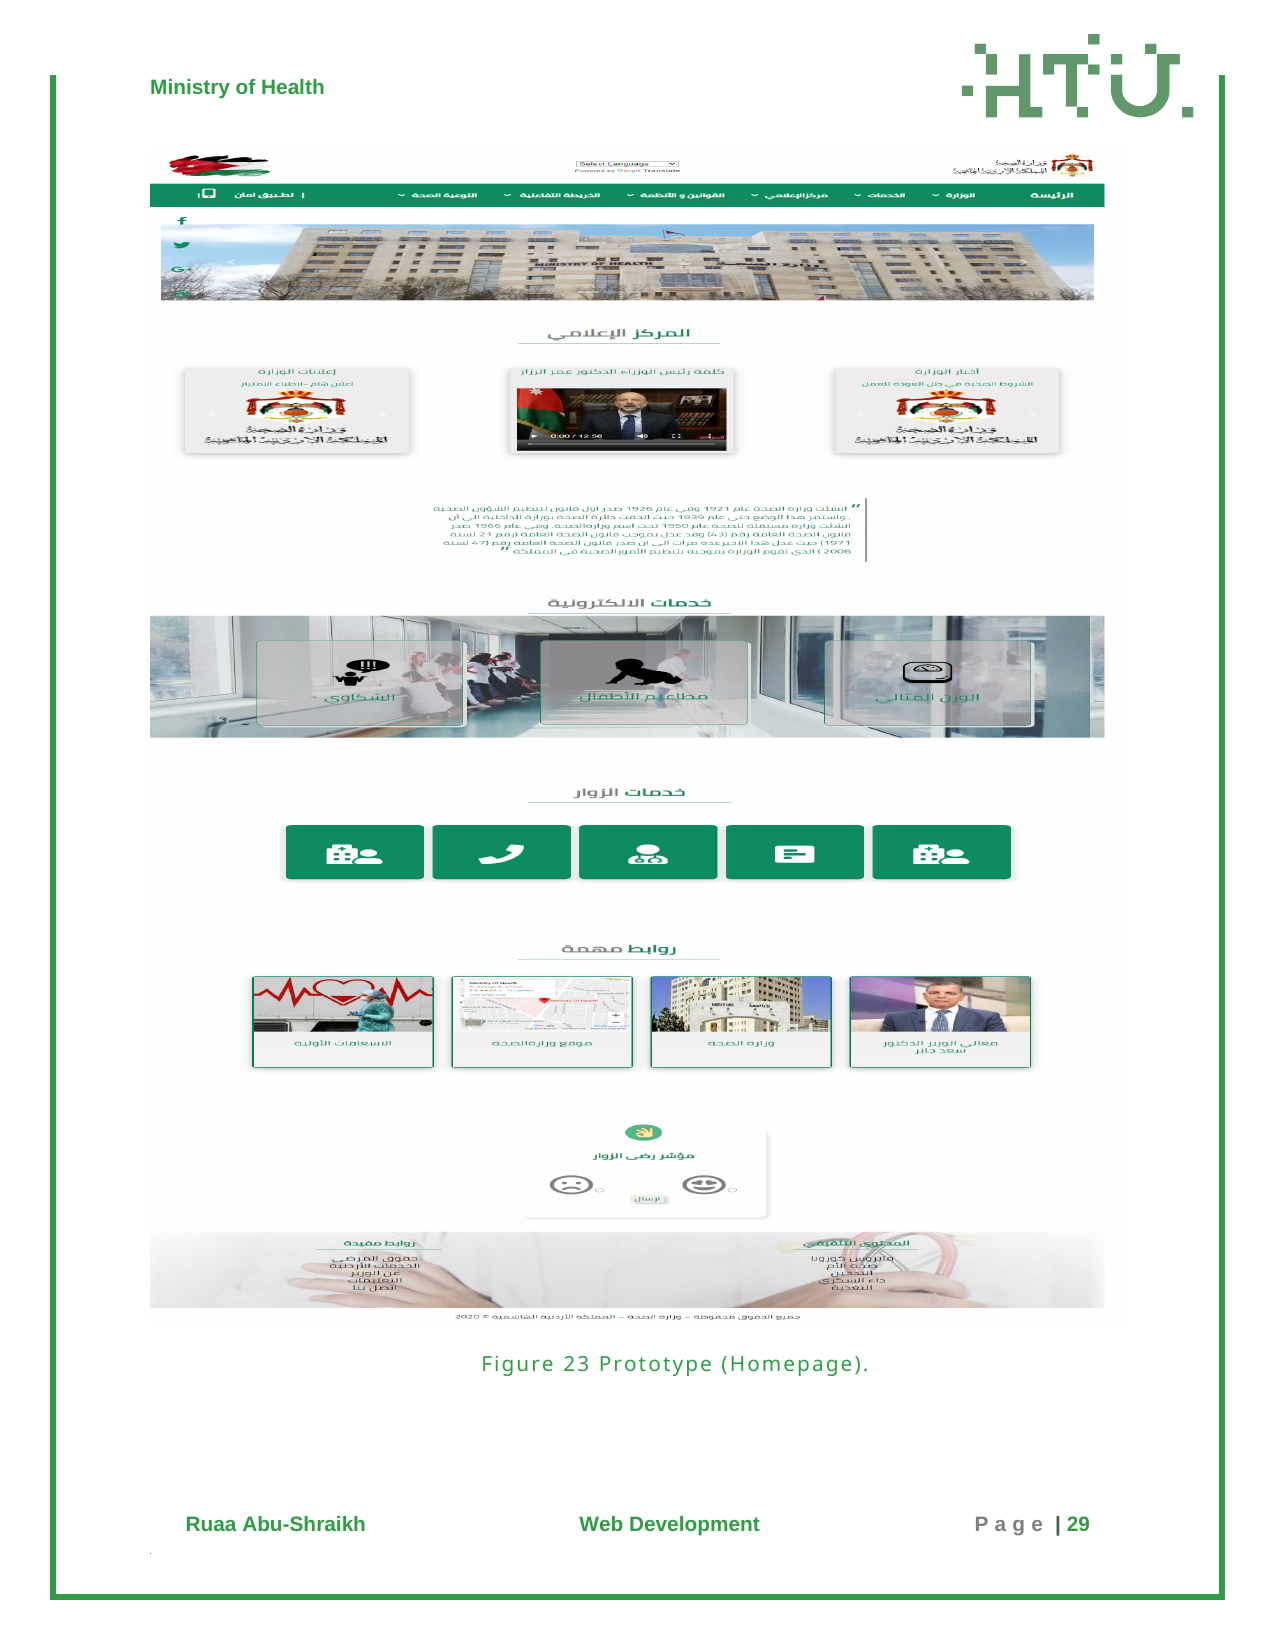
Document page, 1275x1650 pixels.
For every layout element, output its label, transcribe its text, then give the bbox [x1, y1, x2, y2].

subtitle Figure 23 Prototype (Homepage). [150, 1349, 1125, 1377]
picture [150, 150, 1125, 1325]
